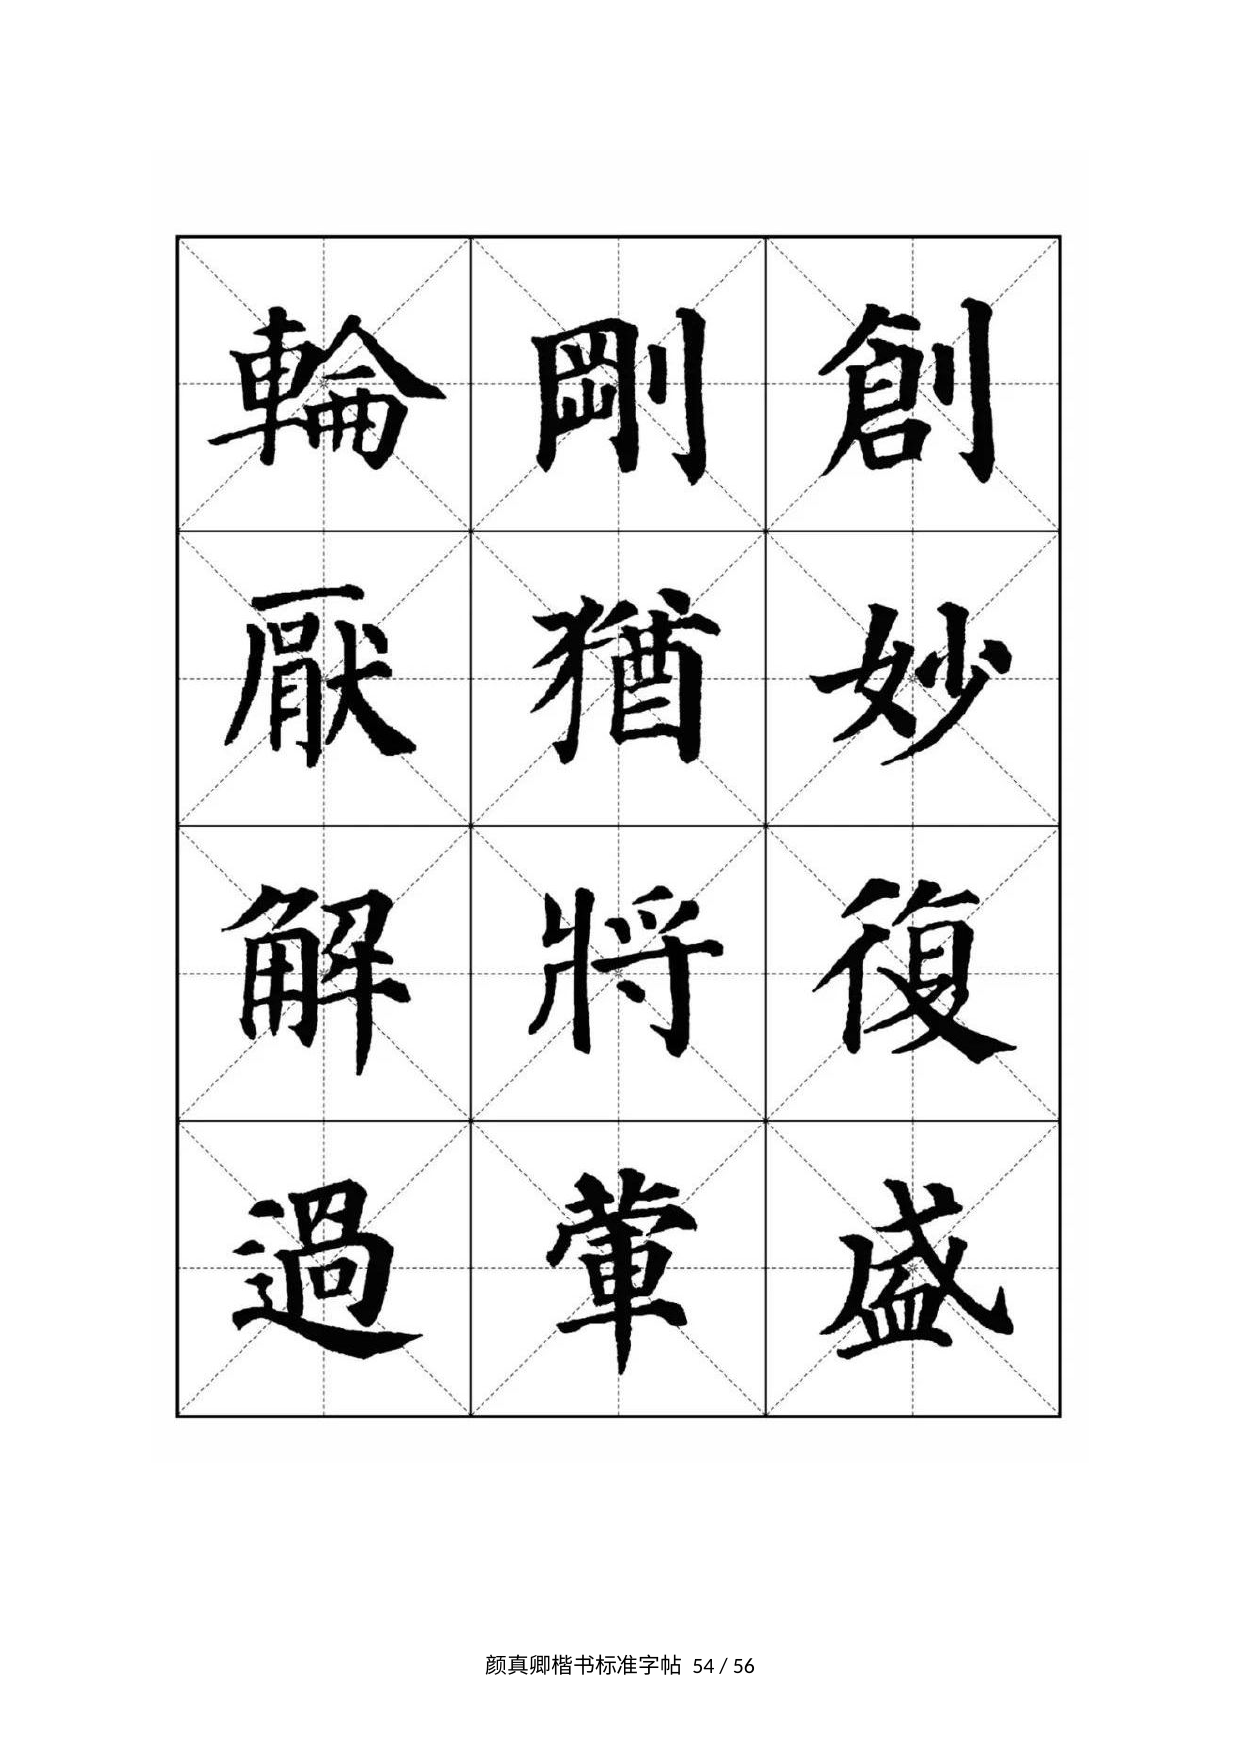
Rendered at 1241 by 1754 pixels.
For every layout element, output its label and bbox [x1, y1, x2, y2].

picture [151, 150, 1089, 1463]
